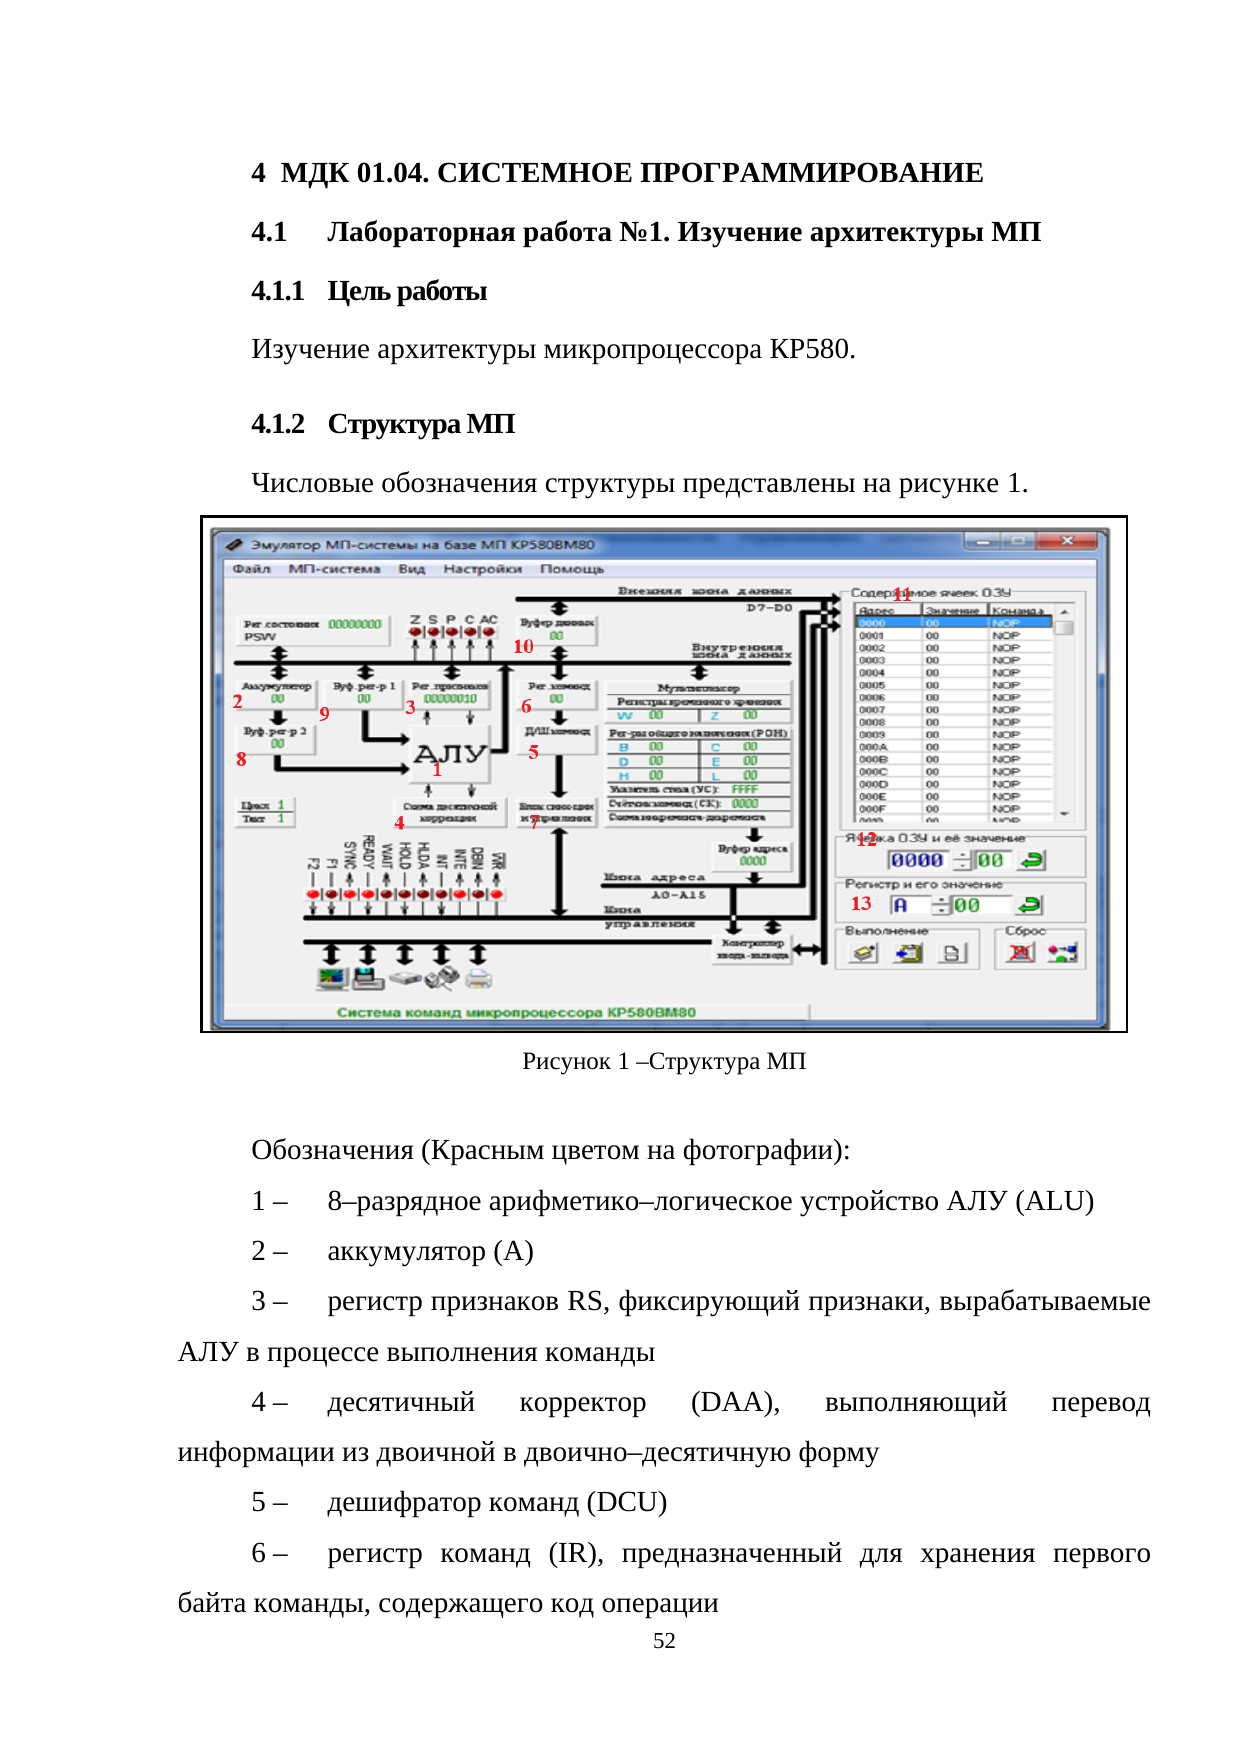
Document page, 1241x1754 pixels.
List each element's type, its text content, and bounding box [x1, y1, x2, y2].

list регистр команд (IR), предназначенный для хранения первого байта команды, содержащего код операции [177, 1535, 1152, 1619]
list аккумулятор (А) [177, 1233, 1152, 1267]
list 8–разрядное арифметико–логическое устройство АЛУ (ALU) [177, 1183, 1152, 1216]
list регистр признаков RS, фиксирующий признаки, вырабатываемые АЛУ в процессе выполнения команды [177, 1283, 1152, 1367]
list десятичный корректор (DAA), выполняющий перевод информации из двоичной в двоично–десятичную форму [177, 1384, 1152, 1468]
text Числовые обозначения структуры представлены на рисунке 1. [177, 465, 1152, 499]
title 4.1.1 Цель работы [251, 273, 1152, 306]
text Рисунок 1 –Структура МП [177, 1046, 1152, 1075]
text Обозначения (Красным цветом на фотографии): [177, 1132, 1152, 1166]
subtitle МДК 01.04. Системное программирование [177, 156, 1152, 189]
text Изучение архитектуры микропроцессора КР580. [177, 331, 1152, 365]
subtitle Лабораторная работа №1. Изучение архитектуры МП [251, 214, 1152, 248]
list дешифратор команд (DCU) [177, 1484, 1152, 1518]
title 4.1.2 Cтруктура МП [177, 407, 1152, 440]
picture [203, 518, 1126, 1031]
